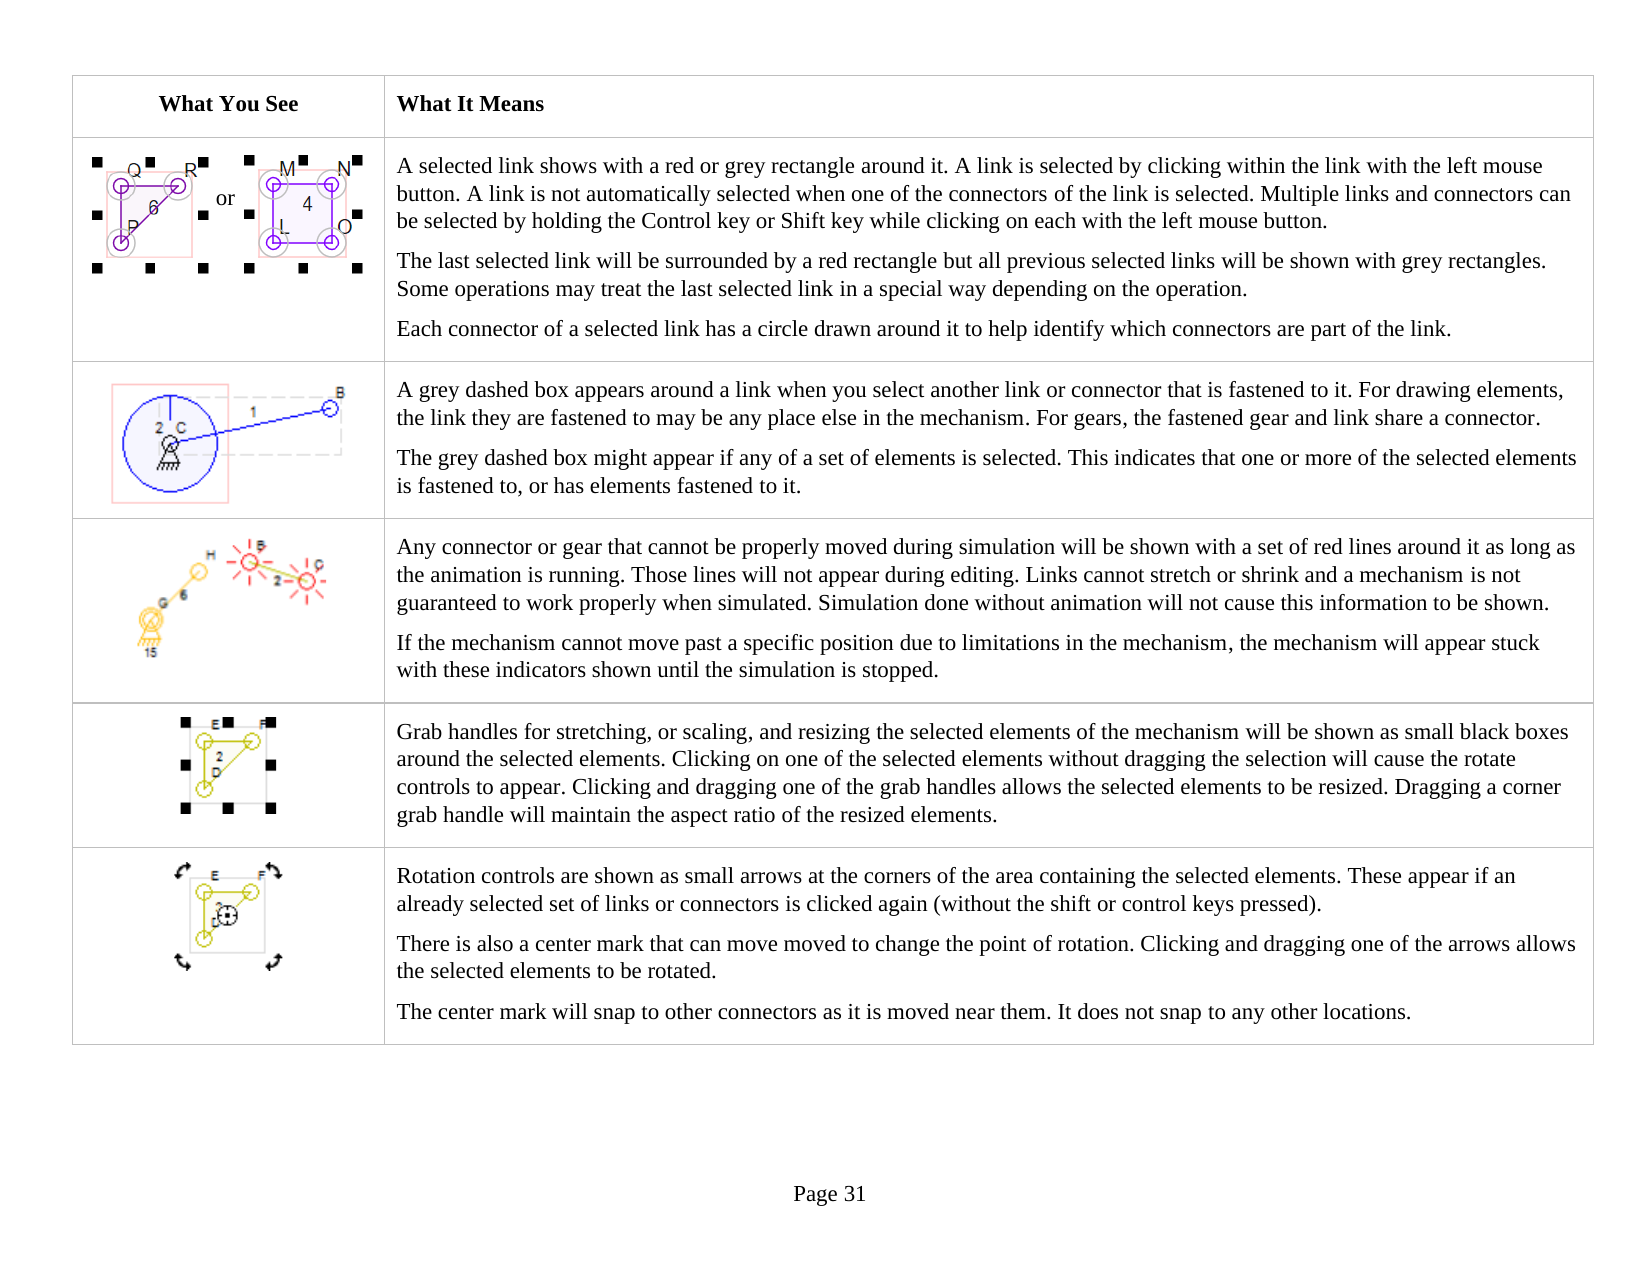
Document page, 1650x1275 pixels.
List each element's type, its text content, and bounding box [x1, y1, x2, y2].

table_cell [73, 362, 384, 518]
table_cell A selected link shows with a red or grey rectangle around it. A link is selected by clicking within the link with the left mouse button. A link is not automatically selected when one of the connectors of the link is selected. Multiple links and connectors can be selected by holding the Control key or Shift key while clicking on each with the left mouse button. The last selected link will be surrounded by a red rectangle but all previous selected links will be shown with grey rectangles. Some operations may treat the last selected link in a special way depending on the operation. Each connector of a selected link has a circle drawn around it to help identify which connectors are part of the link. [385, 138, 1593, 361]
picture [89, 153, 210, 277]
picture [107, 376, 350, 512]
table_cell [73, 848, 384, 1044]
picture [240, 151, 368, 277]
table_header What It Means [385, 76, 1593, 137]
picture [130, 533, 327, 659]
picture [174, 862, 283, 971]
table_cell A grey dashed box appears around a link when you select another link or connector that is fastened to it. For drawing elements, the link they are fastened to may be any place else in the mechanism. For gears, the fastened gear and link share a connector. The grey dashed box might appear if any of a set of elements is selected. This indicates that one or more of the selected elements is fastened to, or has elements fastened to it. [385, 362, 1593, 518]
table_cell or [73, 138, 384, 361]
table_cell Any connector or gear that cannot be properly moved during simulation will be shown with a set of red lines around it as long as the animation is running. Those lines will not appear during editing. Links cannot stretch or shrink and a mechanism is not guaranteed to work properly when simulated. Simulation done without animation will not cause this information to be shown. If the mechanism cannot move past a specific position due to limitations in the mechanism, the mechanism will appear stuck with these indicators shown until the simulation is stopped. [385, 519, 1593, 702]
picture [180, 717, 277, 814]
table_header What You See [73, 76, 384, 137]
table_cell Rotation controls are shown as small arrows at the corners of the area containing the selected elements. These appear if an already selected set of links or connectors is clicked again (without the shift or control keys pressed). There is also a center mark that can move moved to change the point of rotation. Clicking and dragging one of the arrows allows the selected elements to be rotated. The center mark will snap to other connectors as it is moved near them. It does not snap to any other locations. [385, 848, 1593, 1044]
table_cell [73, 704, 384, 847]
table_cell [73, 519, 384, 702]
table_cell Grab handles for stretching, or scaling, and resizing the selected elements of the mechanism will be shown as small black boxes around the selected elements. Clicking on one of the selected elements without dragging the selection will cause the rotate controls to appear. Clicking and dragging one of the grab handles allows the selected elements to be resized. Dragging a corner grab handle will maintain the aspect ratio of the resized elements. [385, 704, 1593, 847]
